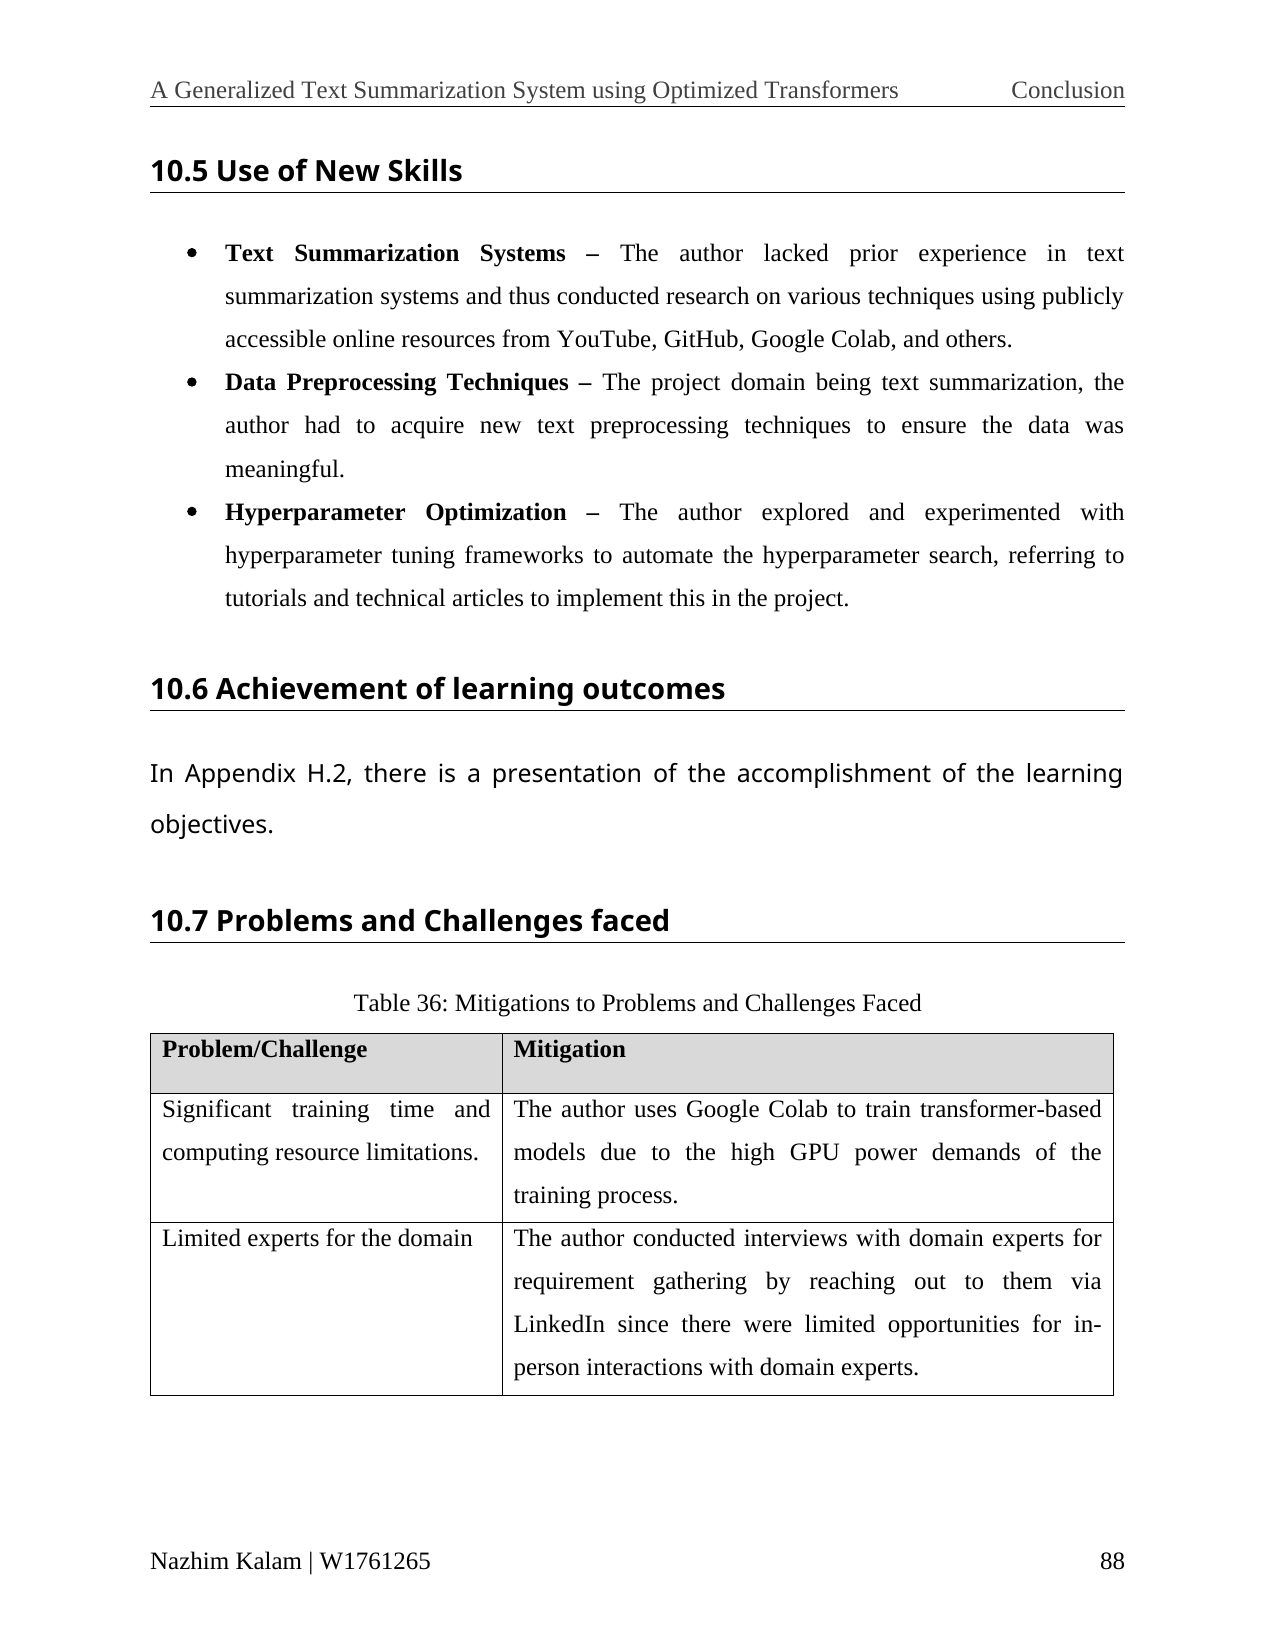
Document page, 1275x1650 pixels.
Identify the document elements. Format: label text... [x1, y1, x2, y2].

subtitle 10.7 Problems and Challenges faced [150, 900, 1125, 942]
text Table 36: Mitigations to Problems and Challenges Faced [150, 988, 1125, 1017]
list Hyperparameter Optimization – The author explored and experimented with hyperparameter tuning frameworks to automate the hyperparameter search, referring to tutorials and technical articles to implement this in the project. [187, 497, 1125, 612]
table_header Problem/Challenge [151, 1034, 502, 1093]
text In Appendix H.2, there is a presentation of the accomplishment of the learning objectives. [150, 756, 1125, 841]
table_cell The author uses Google Colab to train transformer-based models due to the high GPU power demands of the training process. [503, 1094, 1113, 1222]
subtitle 10.5 Use of New Skills [150, 150, 1125, 192]
list Data Preprocessing Techniques – The project domain being text summarization, the author had to acquire new text preprocessing techniques to ensure the data was meaningful. [187, 367, 1125, 482]
table_cell Significant training time and computing resource limitations. [151, 1094, 502, 1222]
table_cell Limited experts for the domain [151, 1223, 502, 1395]
subtitle 10.6 Achievement of learning outcomes [150, 668, 1125, 710]
list Text Summarization Systems – The author lacked prior experience in text summarization systems and thus conducted research on various techniques using publicly accessible online resources from YouTube, GitHub, Google Colab, and others. [187, 238, 1125, 353]
table_header Mitigation [503, 1034, 1113, 1093]
table_cell The author conducted interviews with domain experts for requirement gathering by reaching out to them via LinkedIn since there were limited opportunities for in-person interactions with domain experts. [503, 1223, 1113, 1395]
